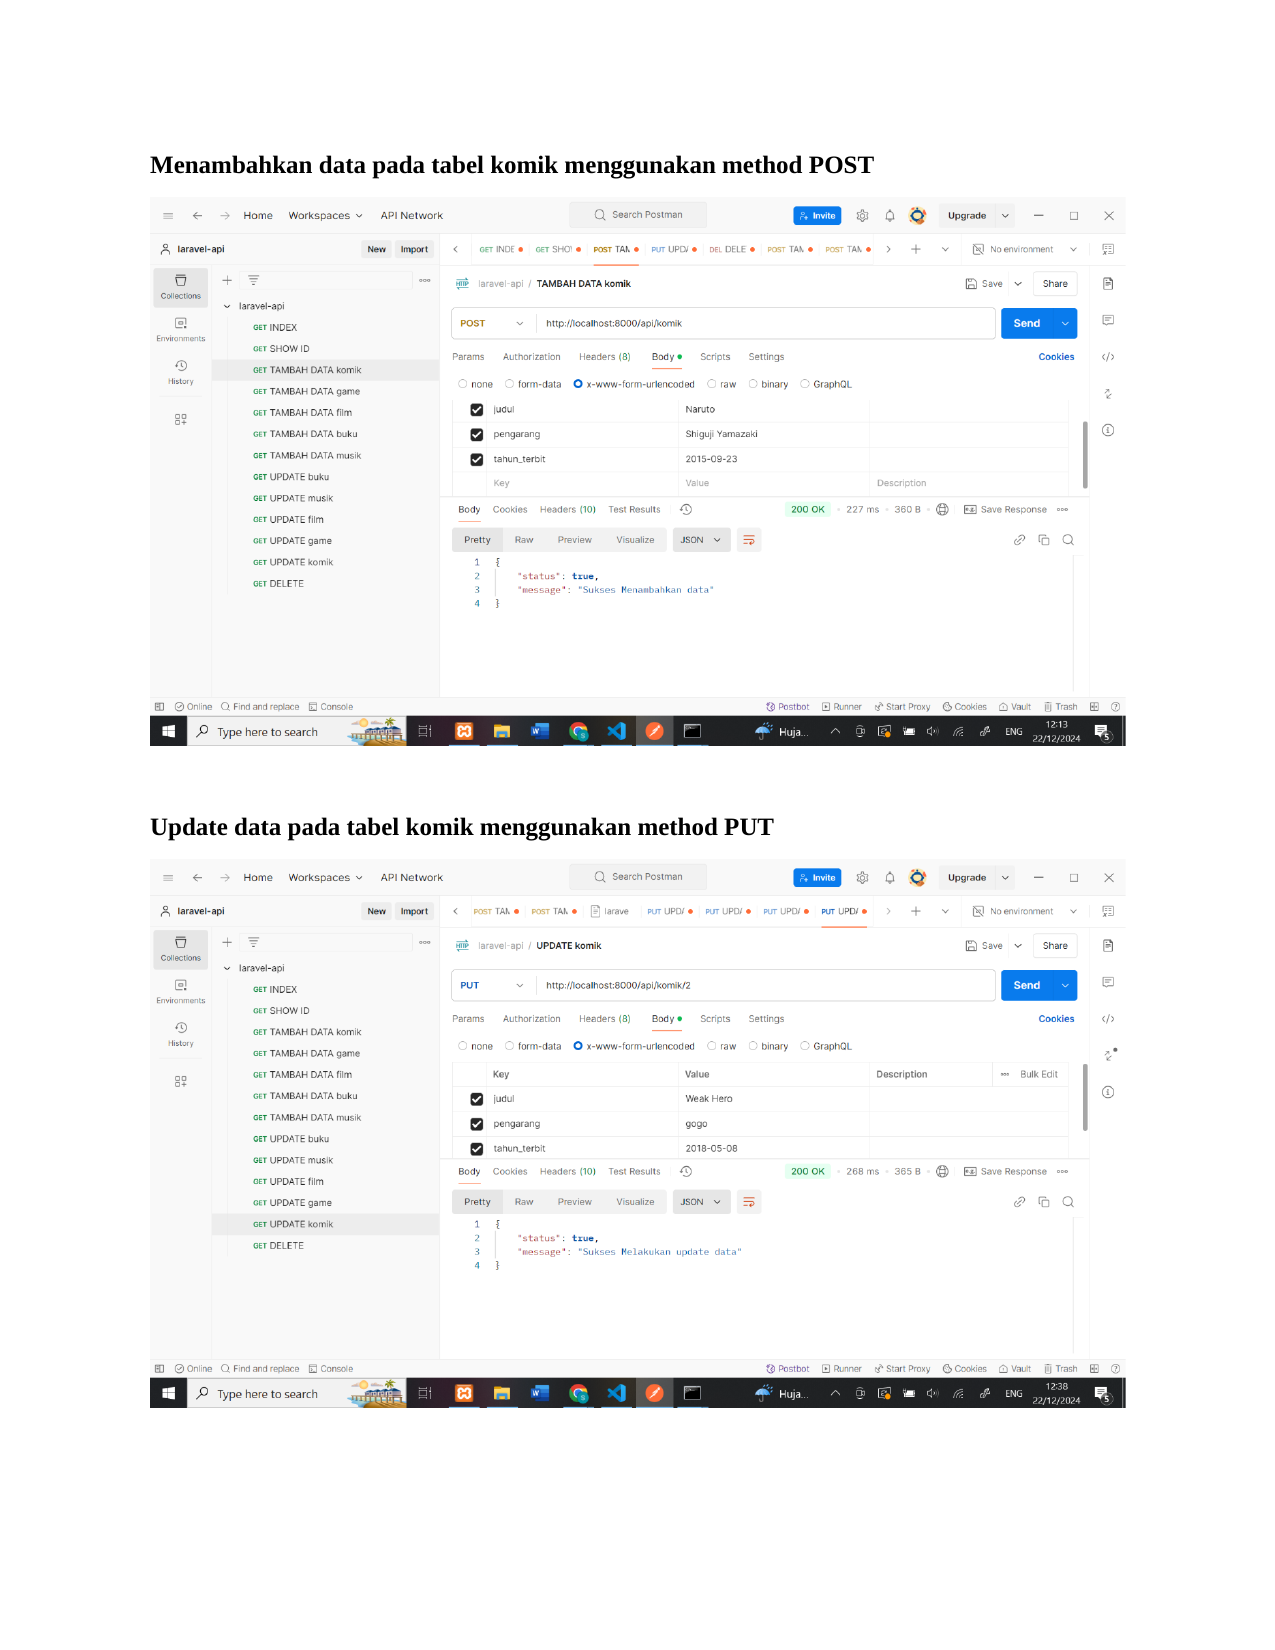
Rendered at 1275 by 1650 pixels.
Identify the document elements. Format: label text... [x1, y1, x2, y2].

text Update data pada tabel komik menggunakan method PUT [150, 812, 1125, 841]
text Menambahkan data pada tabel komik menggunakan method POST [150, 150, 1125, 179]
picture [150, 197, 1126, 746]
picture [150, 859, 1126, 1408]
